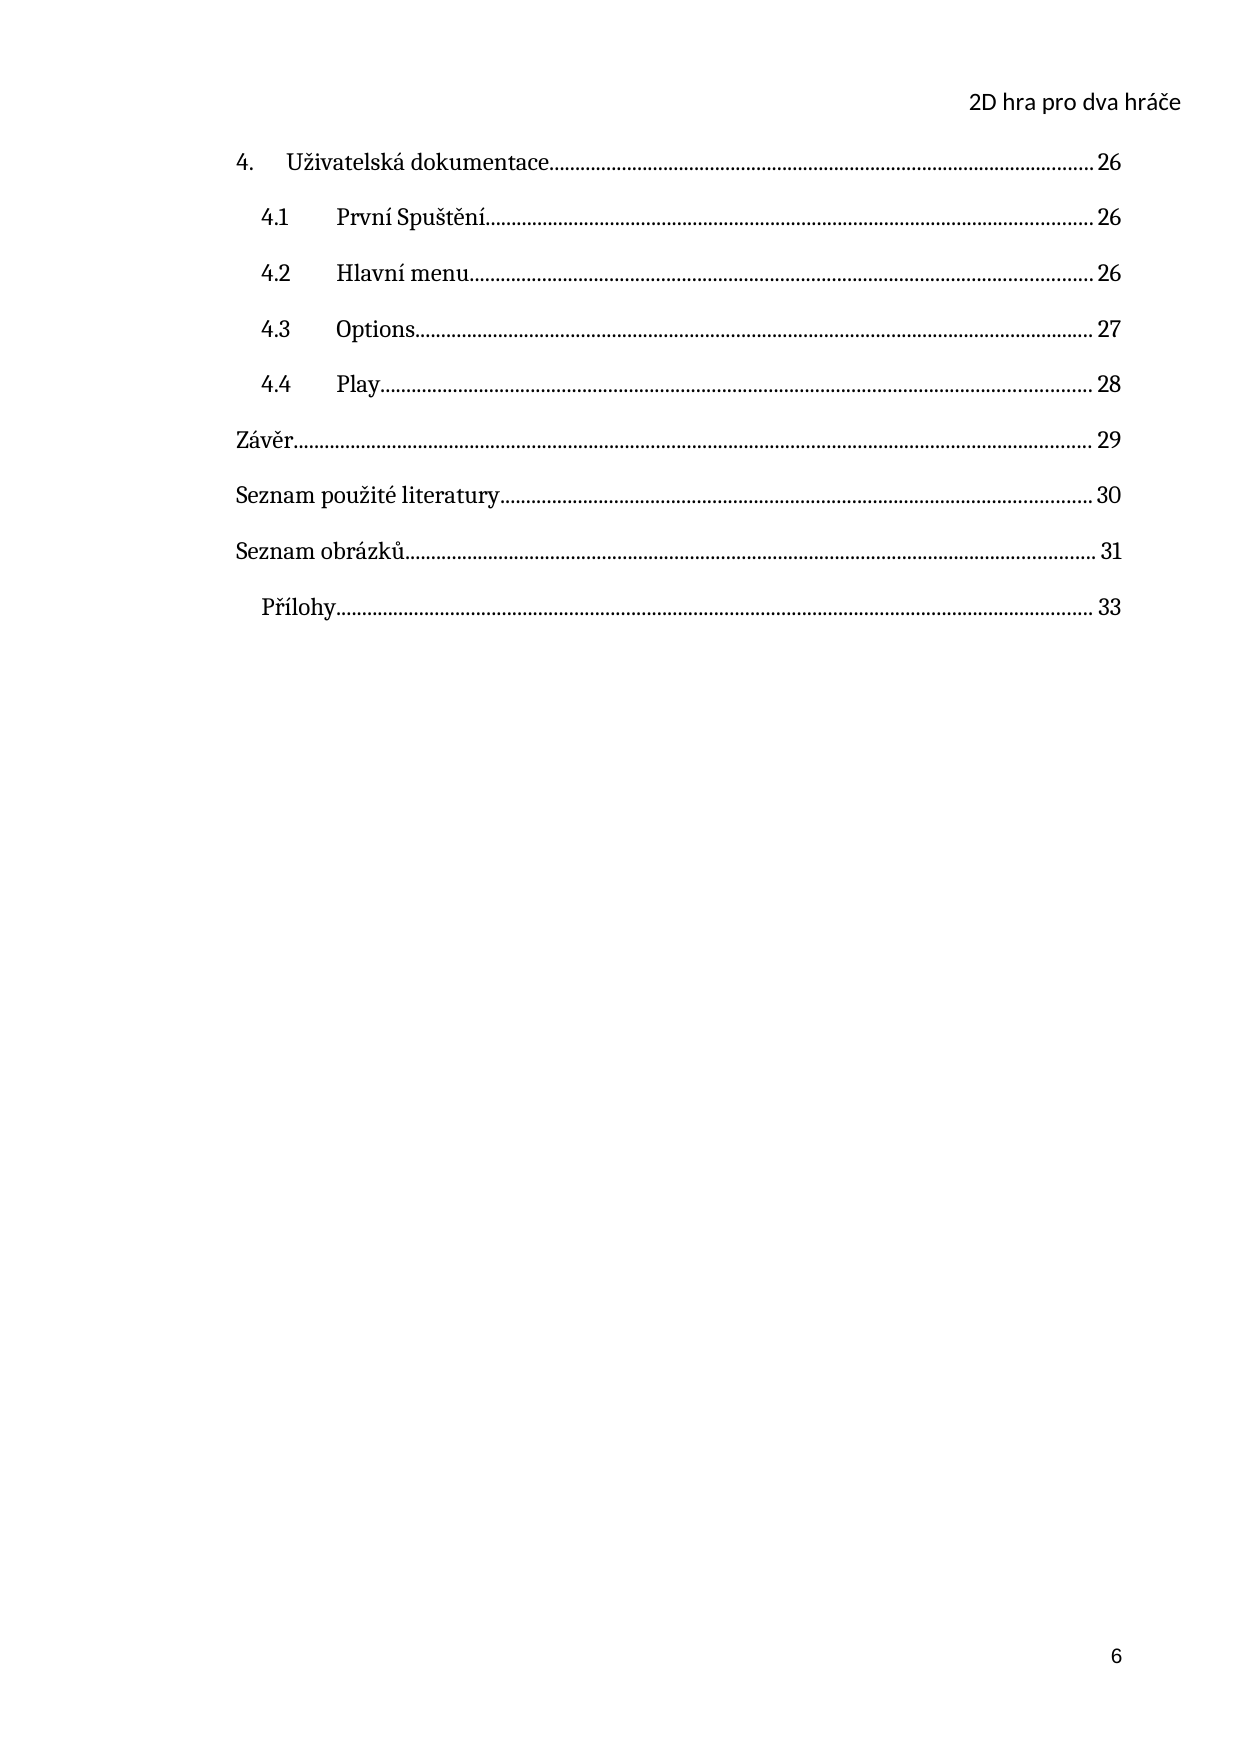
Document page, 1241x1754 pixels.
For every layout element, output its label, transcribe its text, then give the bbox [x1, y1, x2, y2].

text 4.3 Options 27 [261, 314, 1122, 343]
text 4.1 První Spuštění 26 [261, 203, 1122, 232]
text Seznam použité literatury 30 [236, 481, 1122, 510]
text 4.4 Play 28 [261, 370, 1122, 399]
text Přílohy 33 [261, 593, 1122, 621]
text Závěr 29 [236, 426, 1122, 454]
text 4.2 Hlavní menu 26 [261, 259, 1122, 288]
text Seznam obrázků 31 [236, 537, 1122, 566]
text 4. Uživatelská dokumentace 26 [236, 148, 1122, 176]
